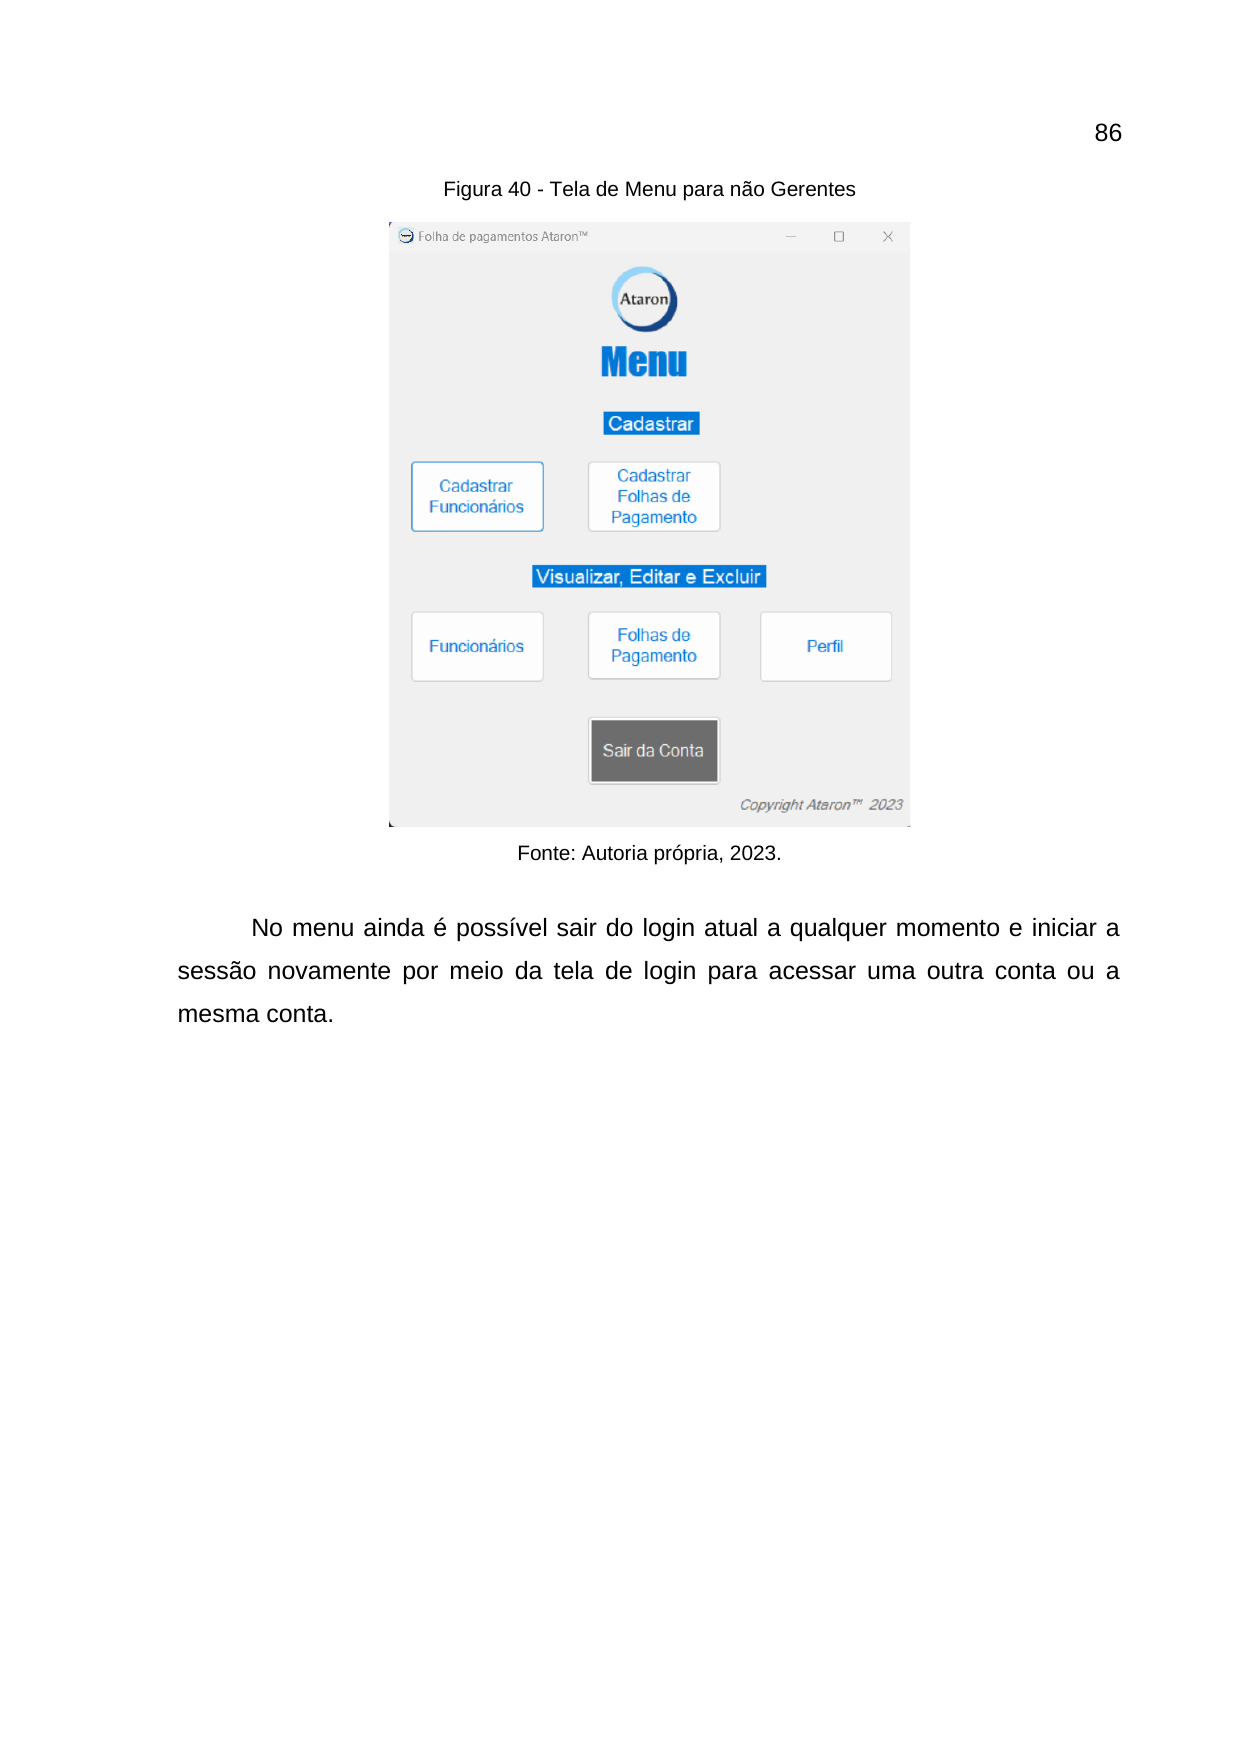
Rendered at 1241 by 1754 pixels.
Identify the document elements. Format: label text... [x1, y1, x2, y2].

text Fonte: Autoria própria, 2023. [177, 841, 1122, 865]
text Figura - Tela de Menu para não Gerentes [177, 177, 1122, 201]
picture [389, 222, 911, 827]
text No menu ainda é possível sair do login atual a qualquer momento e iniciar a sessão novamente por meio da tela de login para acessar uma outra conta ou a mesma conta. [177, 913, 1122, 1028]
